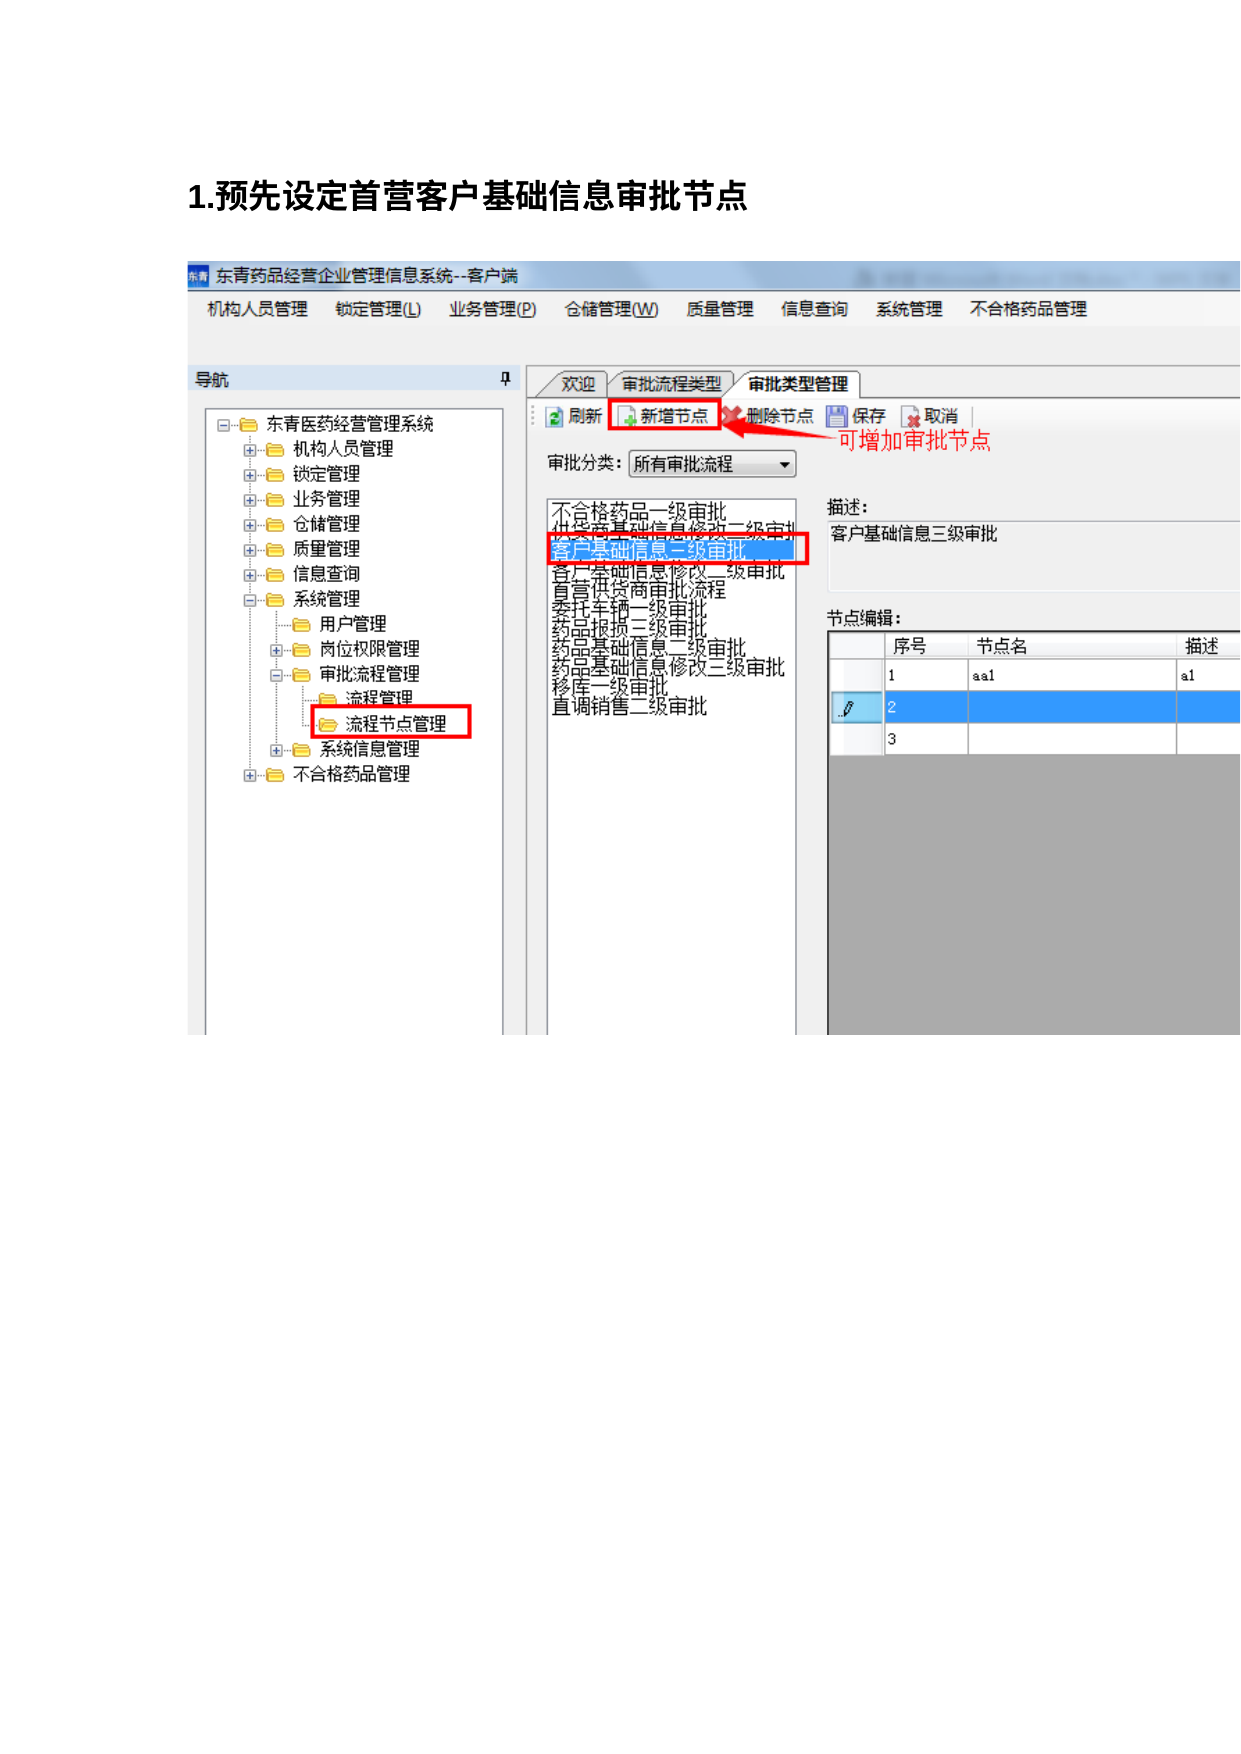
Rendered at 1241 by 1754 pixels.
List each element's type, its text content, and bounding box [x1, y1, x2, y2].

picture [187, 261, 1241, 1035]
subtitle 1.预先设定首营客户基础信息审批节点 [187, 162, 1053, 227]
